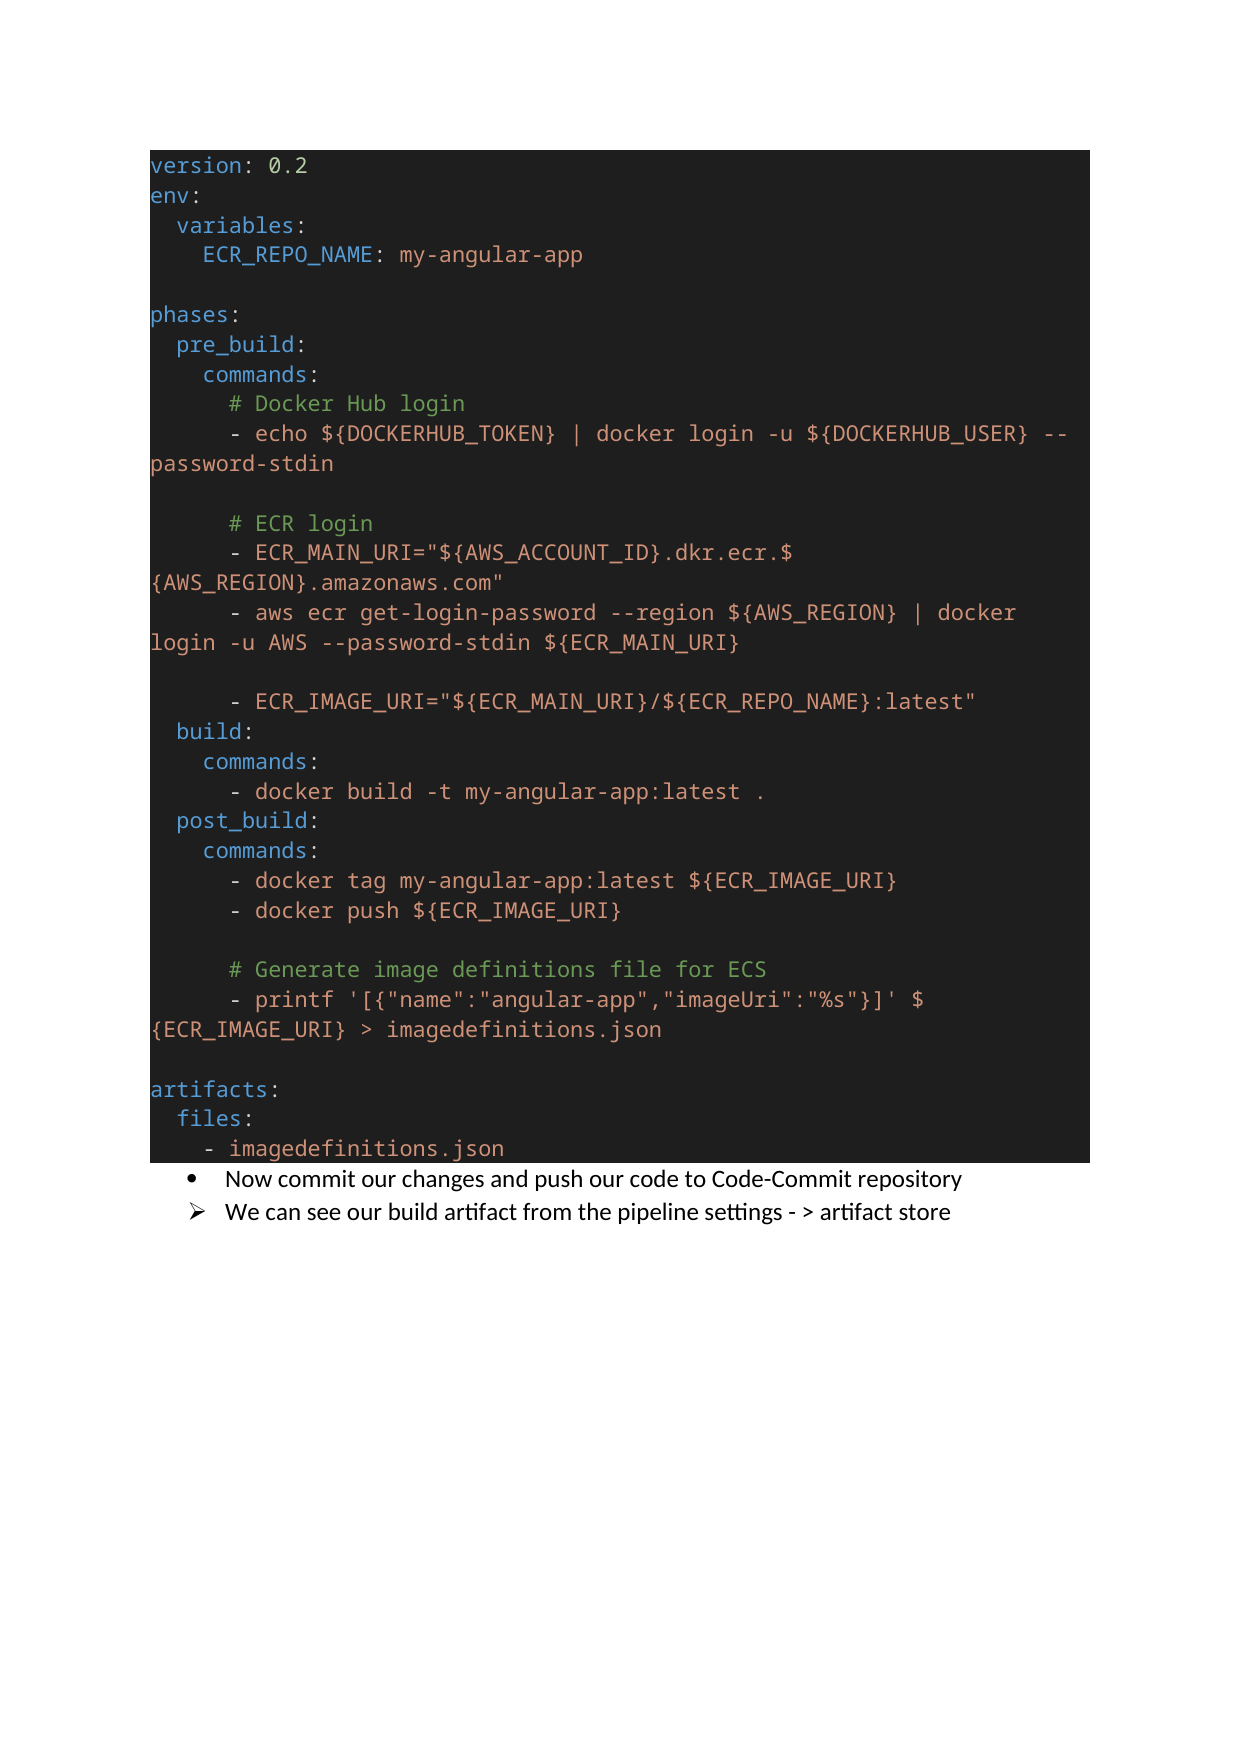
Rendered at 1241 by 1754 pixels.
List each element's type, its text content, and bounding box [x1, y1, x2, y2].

text - aws ecr get-login-password --region ${AWS_REGION} | docker login -u AWS --password-stdin ${ECR_MAIN_URI} [150, 597, 1090, 656]
text commands: [150, 358, 1090, 388]
text post_build: [150, 805, 1090, 835]
text build: [150, 716, 1090, 746]
text - imagedefinitions.json [150, 1133, 1090, 1163]
text commands: [150, 746, 1090, 776]
text - docker build -t my-angular-app:latest . [150, 776, 1090, 805]
text phases: [150, 299, 1090, 329]
text env: [150, 180, 1090, 209]
text files: [150, 1103, 1090, 1133]
text variables: [150, 209, 1090, 239]
text - ECR_IMAGE_URI="${ECR_MAIN_URI}/${ECR_REPO_NAME}:latest" [150, 686, 1090, 716]
text - docker tag my-angular-app:latest ${ECR_IMAGE_URI} [150, 865, 1090, 895]
text - docker push ${ECR_IMAGE_URI} [150, 895, 1090, 924]
text # Generate image definitions file for ECS [150, 954, 1090, 984]
text artifacts: [150, 1073, 1090, 1103]
text - ECR_MAIN_URI="${AWS_ACCOUNT_ID}.dkr.ecr.${AWS_REGION}.amazonaws.com" [150, 537, 1090, 597]
text # ECR login [150, 507, 1090, 537]
text version: 0.2 [150, 150, 1090, 180]
text ECR_REPO_NAME: my-angular-app [150, 239, 1090, 269]
text - printf '[{"name":"angular-app","imageUri":"%s"}]' ${ECR_IMAGE_URI} > imagedefinitions.json [150, 984, 1090, 1044]
text pre_build: [150, 329, 1090, 358]
list Now commit our changes and push our code to Code-Commit repository [187, 1163, 1090, 1193]
list We can see our build artifact from the pipeline settings - > artifact store [187, 1196, 1090, 1226]
text - echo ${DOCKERHUB_TOKEN} | docker login -u ${DOCKERHUB_USER} --password-stdin [150, 418, 1090, 478]
text commands: [150, 835, 1090, 865]
text # Docker Hub login [150, 388, 1090, 418]
